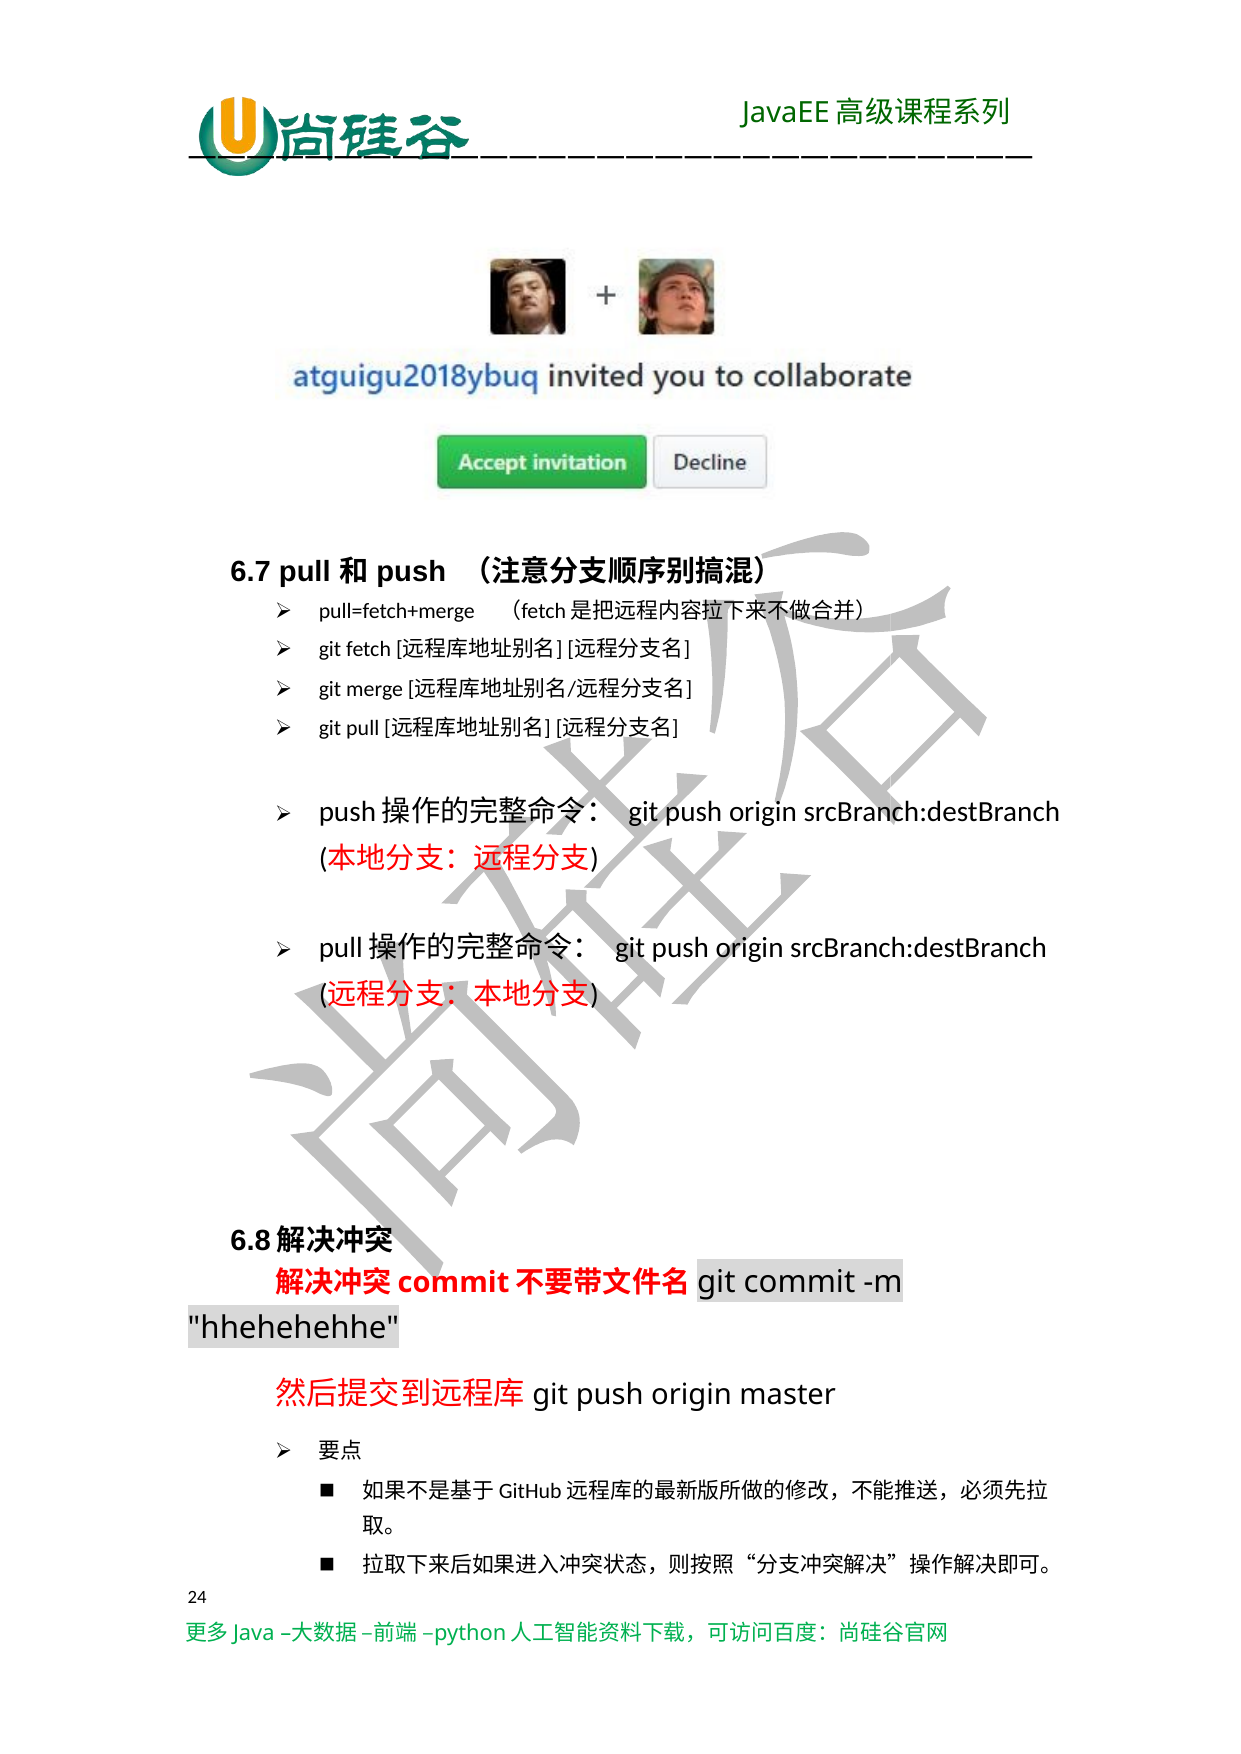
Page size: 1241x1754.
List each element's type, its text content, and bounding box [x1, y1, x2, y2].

picture [187, 88, 476, 184]
list git fetch [远程库地址别名] [远程分支名] [275, 631, 1063, 663]
subtitle 6.8解决冲突 [230, 1223, 1063, 1256]
list push操作的完整命令： git push origin srcBranch:destBranch (本地分支：远程分支) [275, 787, 1063, 877]
list pull=fetch+merge （fetch是把远程内容拉下来不做合并） [275, 593, 1063, 625]
list 如果不是基于 GitHub 远程库的最新版所做的修改，不能推送，必须先拉取。 [319, 1473, 1063, 1540]
list git pull [远程库地址别名] [远程分支名] [275, 710, 1063, 742]
subtitle 6.7 pull 和 push （注意分支顺序别搞混） [230, 548, 1063, 590]
text 解决冲突commit不要带文件名 git commit -m "hhehehehhe" [187, 1259, 1063, 1348]
list pull操作的完整命令： git push origin srcBranch:destBranch (远程分支：本地分支) [275, 923, 1063, 1013]
text 然后提交到远程库 git push origin master [187, 1368, 1063, 1413]
list 要点 [275, 1433, 1063, 1465]
picture [275, 224, 930, 503]
list 拉取下来后如果进入冲突状态，则按照“分支冲突解决”操作解决即可。 [319, 1547, 1063, 1579]
list git merge [远程库地址别名/远程分支名] [275, 671, 1063, 702]
